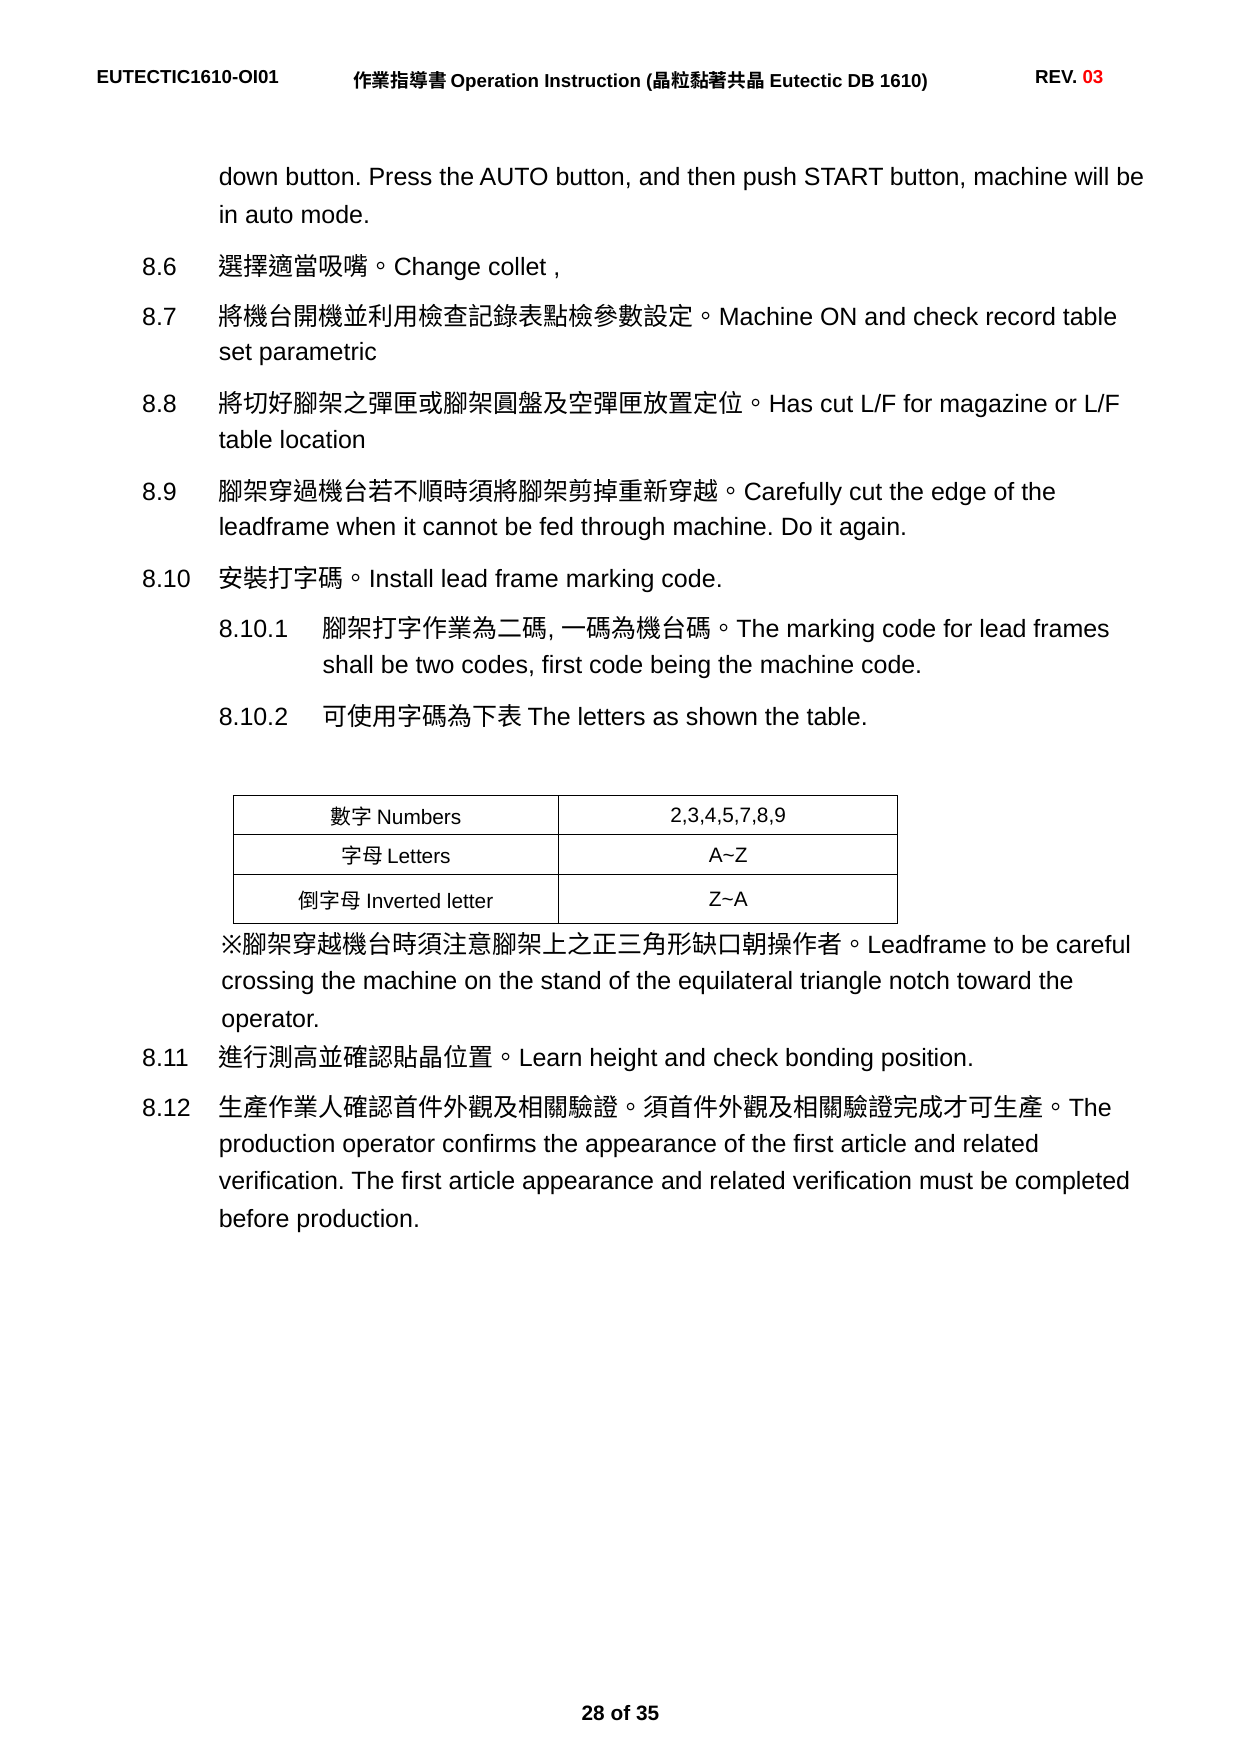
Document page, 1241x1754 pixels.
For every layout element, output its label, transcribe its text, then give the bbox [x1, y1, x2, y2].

list 將機台開機並利用檢查記錄表點檢參數設定。Machine ON and check record table set parametric [142, 295, 1152, 370]
table_cell A~Z [559, 835, 897, 874]
list 將切好腳架之彈匣或腳架圓盤及空彈匣放置定位。Has cut L/F for magazine or L/F table location [142, 383, 1152, 458]
table_header 2,3,4,5,7,8,9 [559, 796, 897, 834]
list 選擇適當吸嘴。Change collet , [142, 245, 1152, 283]
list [142, 158, 1152, 233]
list 安裝打字碼。Install lead frame marking code. [142, 558, 1152, 595]
text ※腳架穿越機台時須注意腳架上之正三角形缺口朝操作者。Leadframe to be careful crossing the machine on the stand of the equilateral triangle notch toward the operator. [221, 924, 1152, 1037]
list 生產作業人確認首件外觀及相關驗證。須首件外觀及相關驗證完成才可生產。The production operator confirms the appearance of the first article and related verification. The first article appearance and related verification must be completed before production. [142, 1087, 1152, 1237]
list 可使用字碼為下表The letters as shown the table. [218, 695, 1152, 733]
list 腳架打字作業為二碼, 一碼為機台碼。The marking code for lead frames shall be two codes, first code being the machine code. [218, 608, 1152, 683]
list 腳架穿過機台若不順時須將腳架剪掉重新穿越。Carefully cut the edge of the leadframe when it cannot be fed through machine. Do it again. [142, 470, 1152, 545]
table_cell 倒字母 Inverted letter [234, 875, 558, 923]
table_cell 字母Letters [234, 835, 558, 874]
list 進行測高並確認貼晶位置。Learn height and check bonding position. [142, 1037, 1152, 1074]
table_header 數字 Numbers [234, 796, 558, 834]
table_cell Z~A [559, 875, 897, 923]
